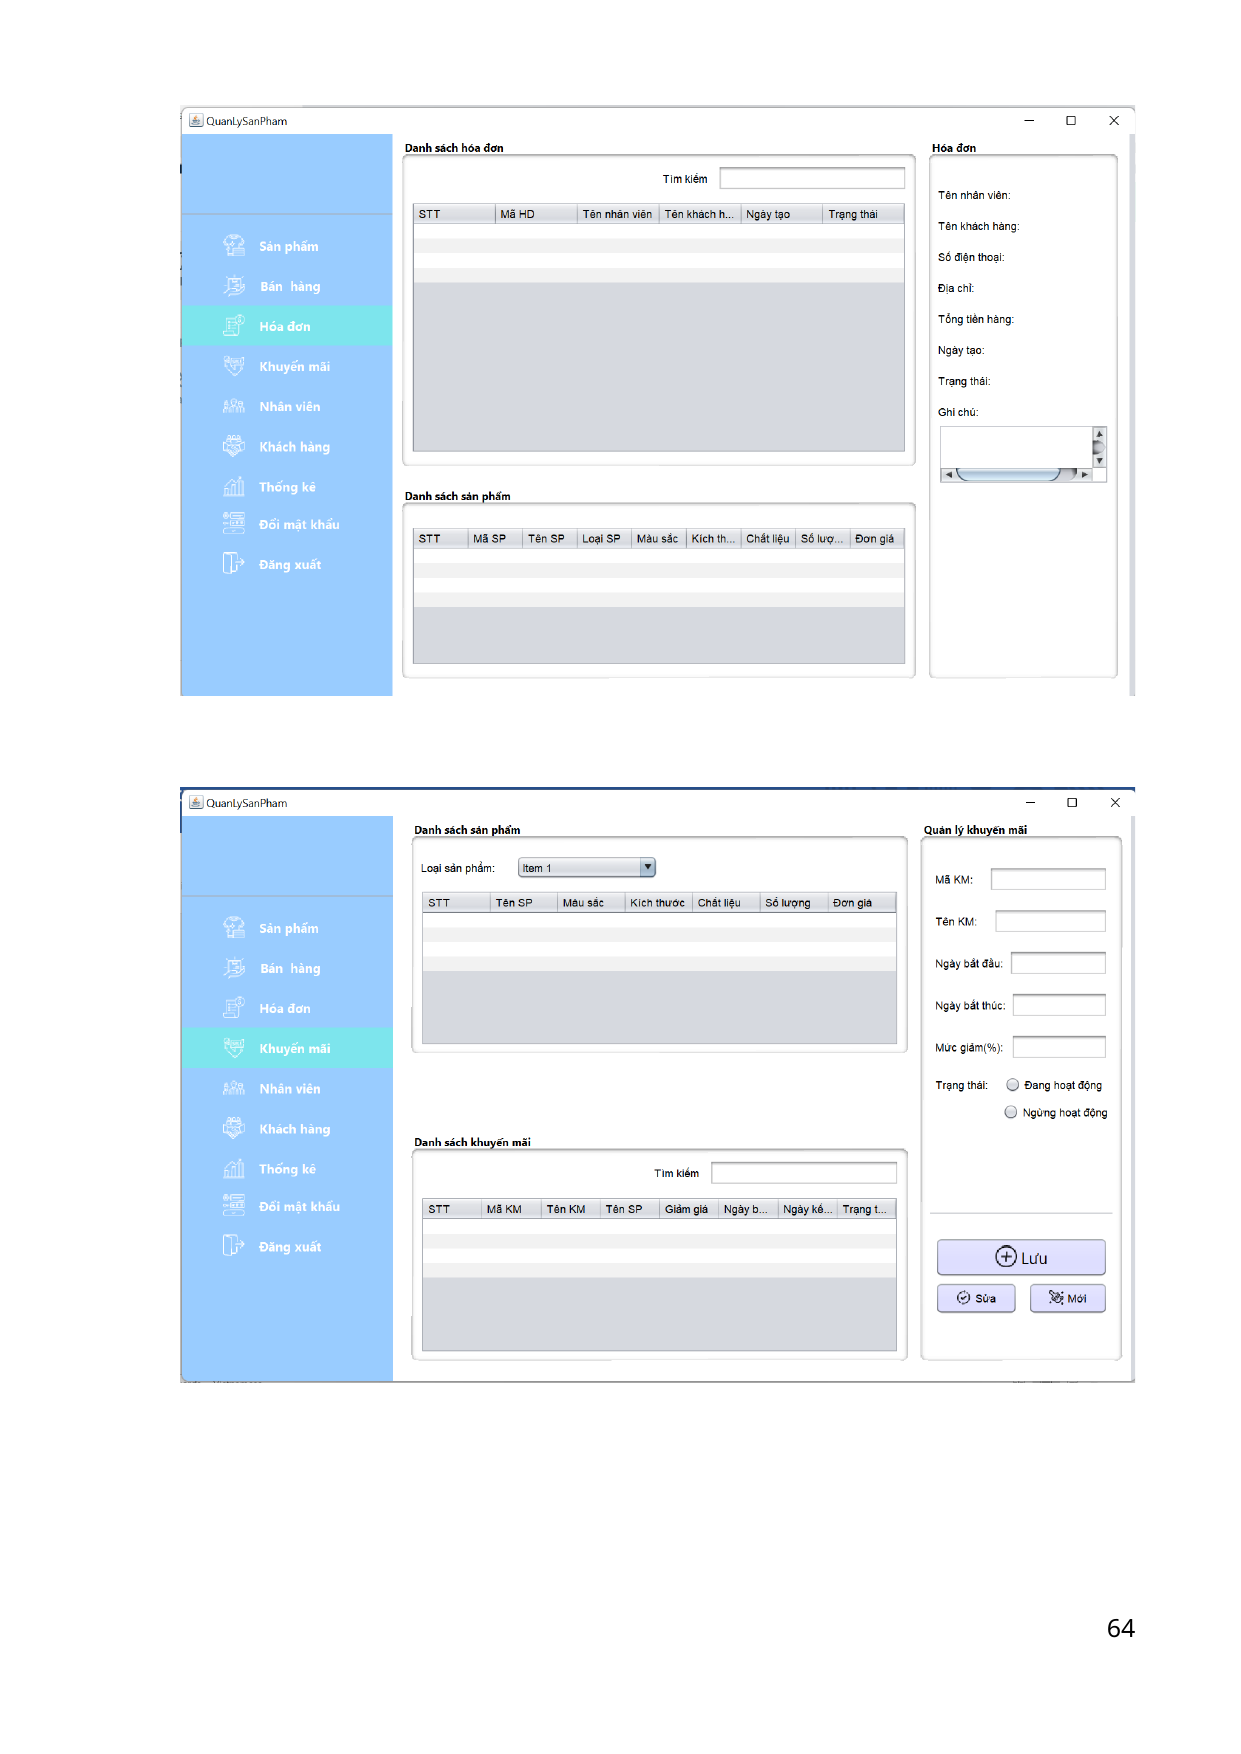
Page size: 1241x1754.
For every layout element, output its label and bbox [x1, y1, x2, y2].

picture [180, 787, 1136, 1383]
picture [180, 105, 1136, 696]
